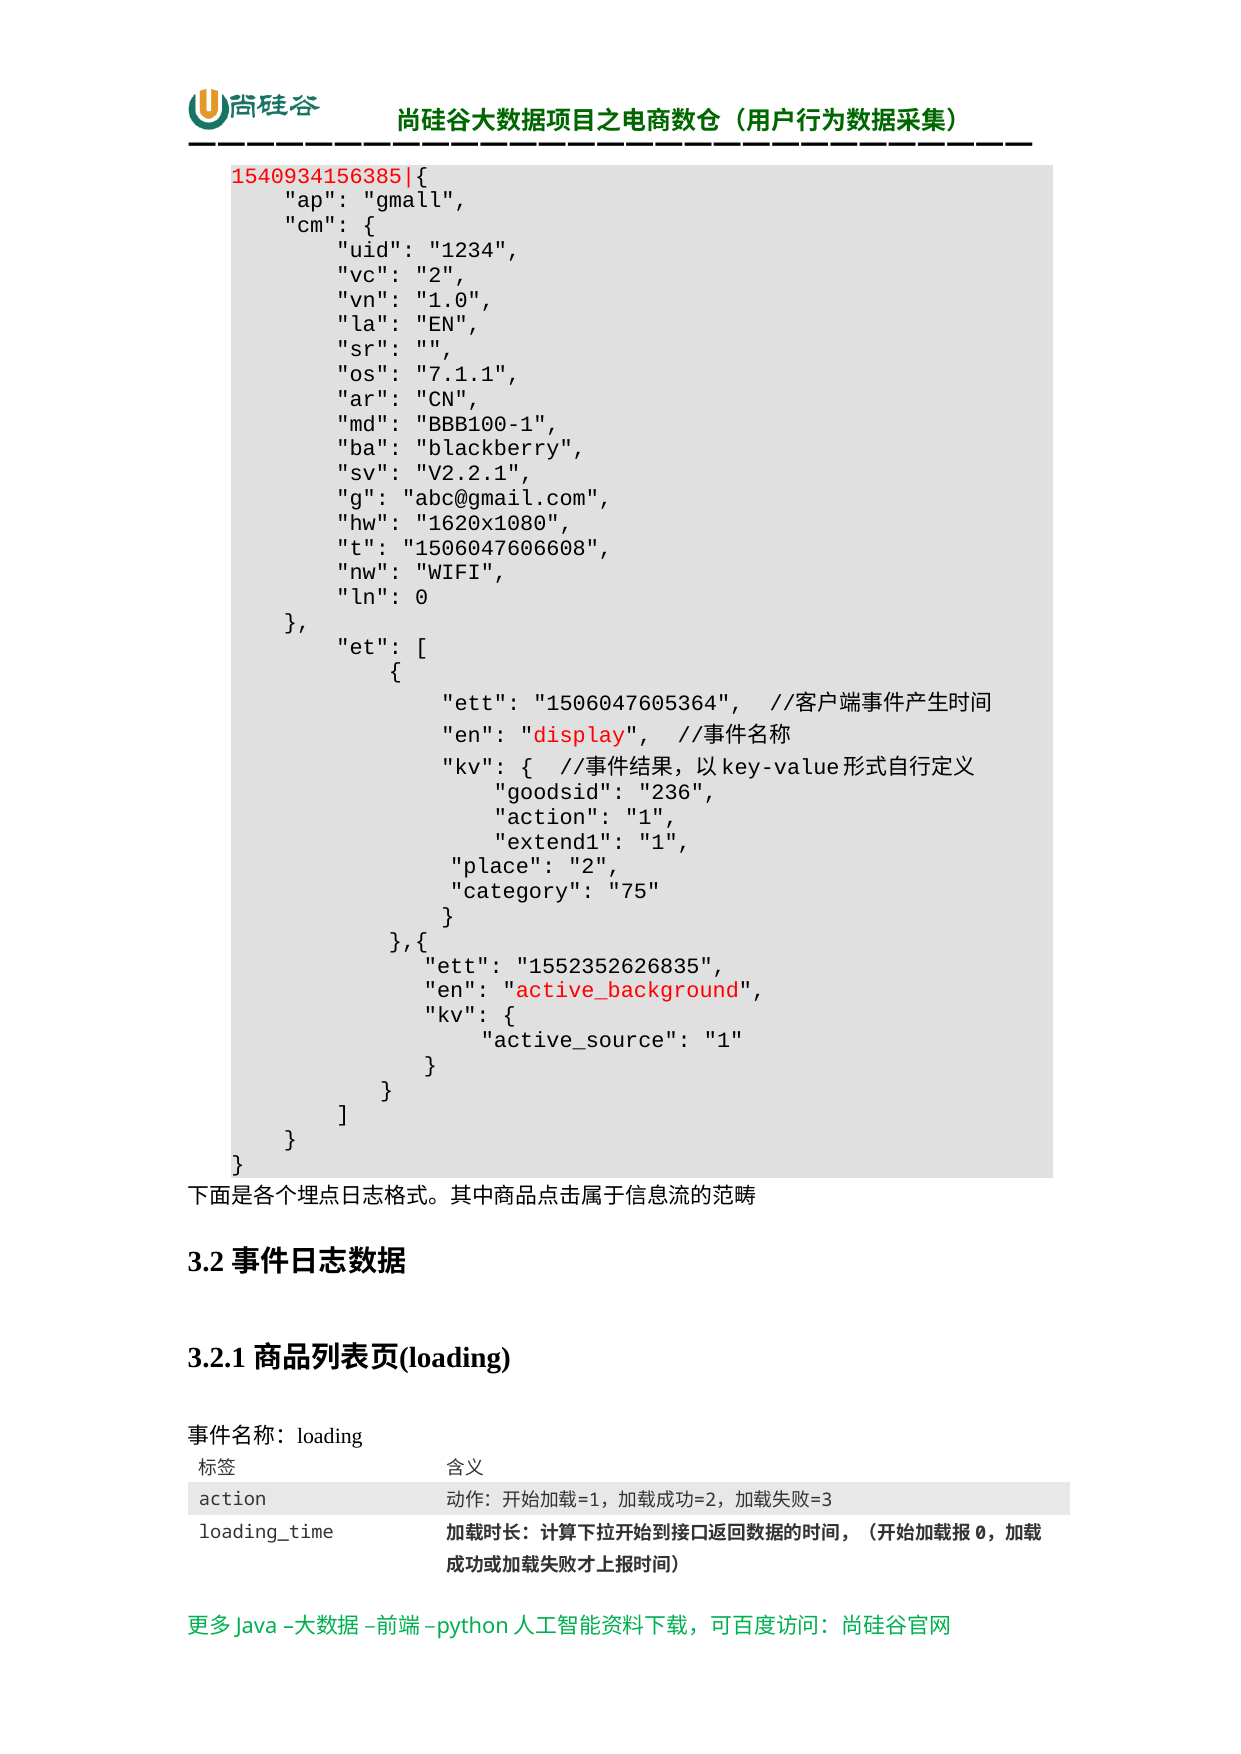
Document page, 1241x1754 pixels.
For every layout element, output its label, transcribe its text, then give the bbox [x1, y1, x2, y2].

table_header 含义 [435, 1450, 1070, 1482]
text "sv": "V2.2.1", [231, 462, 1053, 487]
text "t": "1506047606608", [231, 537, 1053, 561]
text "ba": "blackberry", [231, 437, 1053, 462]
text "active_source": "1" [231, 1029, 1053, 1054]
text "hw": "1620x1080", [231, 512, 1053, 537]
text { [231, 661, 1053, 685]
text 1540934156385|{ [231, 165, 1053, 189]
text "sr": "", [231, 338, 1053, 363]
text 事件名称：loading [187, 1417, 1053, 1450]
text } [231, 1128, 1053, 1153]
text }, [231, 611, 1053, 636]
table_header 标签 [188, 1450, 435, 1482]
text "en": "active_background", [231, 980, 1053, 1004]
table_cell loading_time [188, 1515, 435, 1580]
subtitle 3.2.1 商品列表页(loading) [187, 1322, 1053, 1387]
text 下面是各个埋点日志格式。其中商品点击属于信息流的范畴 [187, 1178, 1053, 1211]
text "place": "2", [231, 856, 1053, 881]
text "kv": { [231, 1004, 1053, 1029]
text "vc": "2", [231, 264, 1053, 289]
text } [231, 905, 1053, 930]
text } [231, 1054, 1053, 1079]
text "g": "abc@gmail.com", [231, 487, 1053, 512]
text "action": "1", [231, 806, 1053, 831]
text "ar": "CN", [231, 388, 1053, 413]
text "ett": "1506047605364", //客户端事件产生时间 [231, 685, 1053, 717]
text "en": "display", //事件名称 [231, 717, 1053, 749]
text } [231, 1153, 1053, 1178]
table_cell 加载时长：计算下拉开始到接口返回数据的时间，（开始加载报0，加载成功或加载失败才上报时间） [435, 1515, 1070, 1580]
table_cell action [188, 1482, 435, 1515]
text "ett": "1552352626835", [231, 955, 1053, 980]
text "kv": { //事件结果，以key-value形式自行定义 [231, 749, 1053, 781]
subtitle 3.2 事件日志数据 [187, 1226, 1053, 1291]
text "ln": 0 [231, 586, 1053, 611]
text } [231, 1079, 1053, 1104]
text "category": "75" [231, 881, 1053, 905]
text "cm": { [231, 214, 1053, 239]
text "la": "EN", [231, 313, 1053, 338]
text },{ [231, 930, 1053, 955]
table_cell 动作：开始加载=1，加载成功=2，加载失败=3 [435, 1482, 1070, 1515]
text "et": [ [231, 636, 1053, 661]
text "goodsid": "236", [231, 781, 1053, 806]
text ] [231, 1104, 1053, 1128]
text "md": "BBB100-1", [231, 413, 1053, 437]
text "extend1": "1", [231, 831, 1053, 856]
text "ap": "gmall", [231, 189, 1053, 214]
text "vn": "1.0", [231, 289, 1053, 313]
text "os": "7.1.1", [231, 363, 1053, 388]
text "nw": "WIFI", [231, 561, 1053, 586]
picture [187, 88, 320, 130]
text "uid": "1234", [231, 239, 1053, 264]
